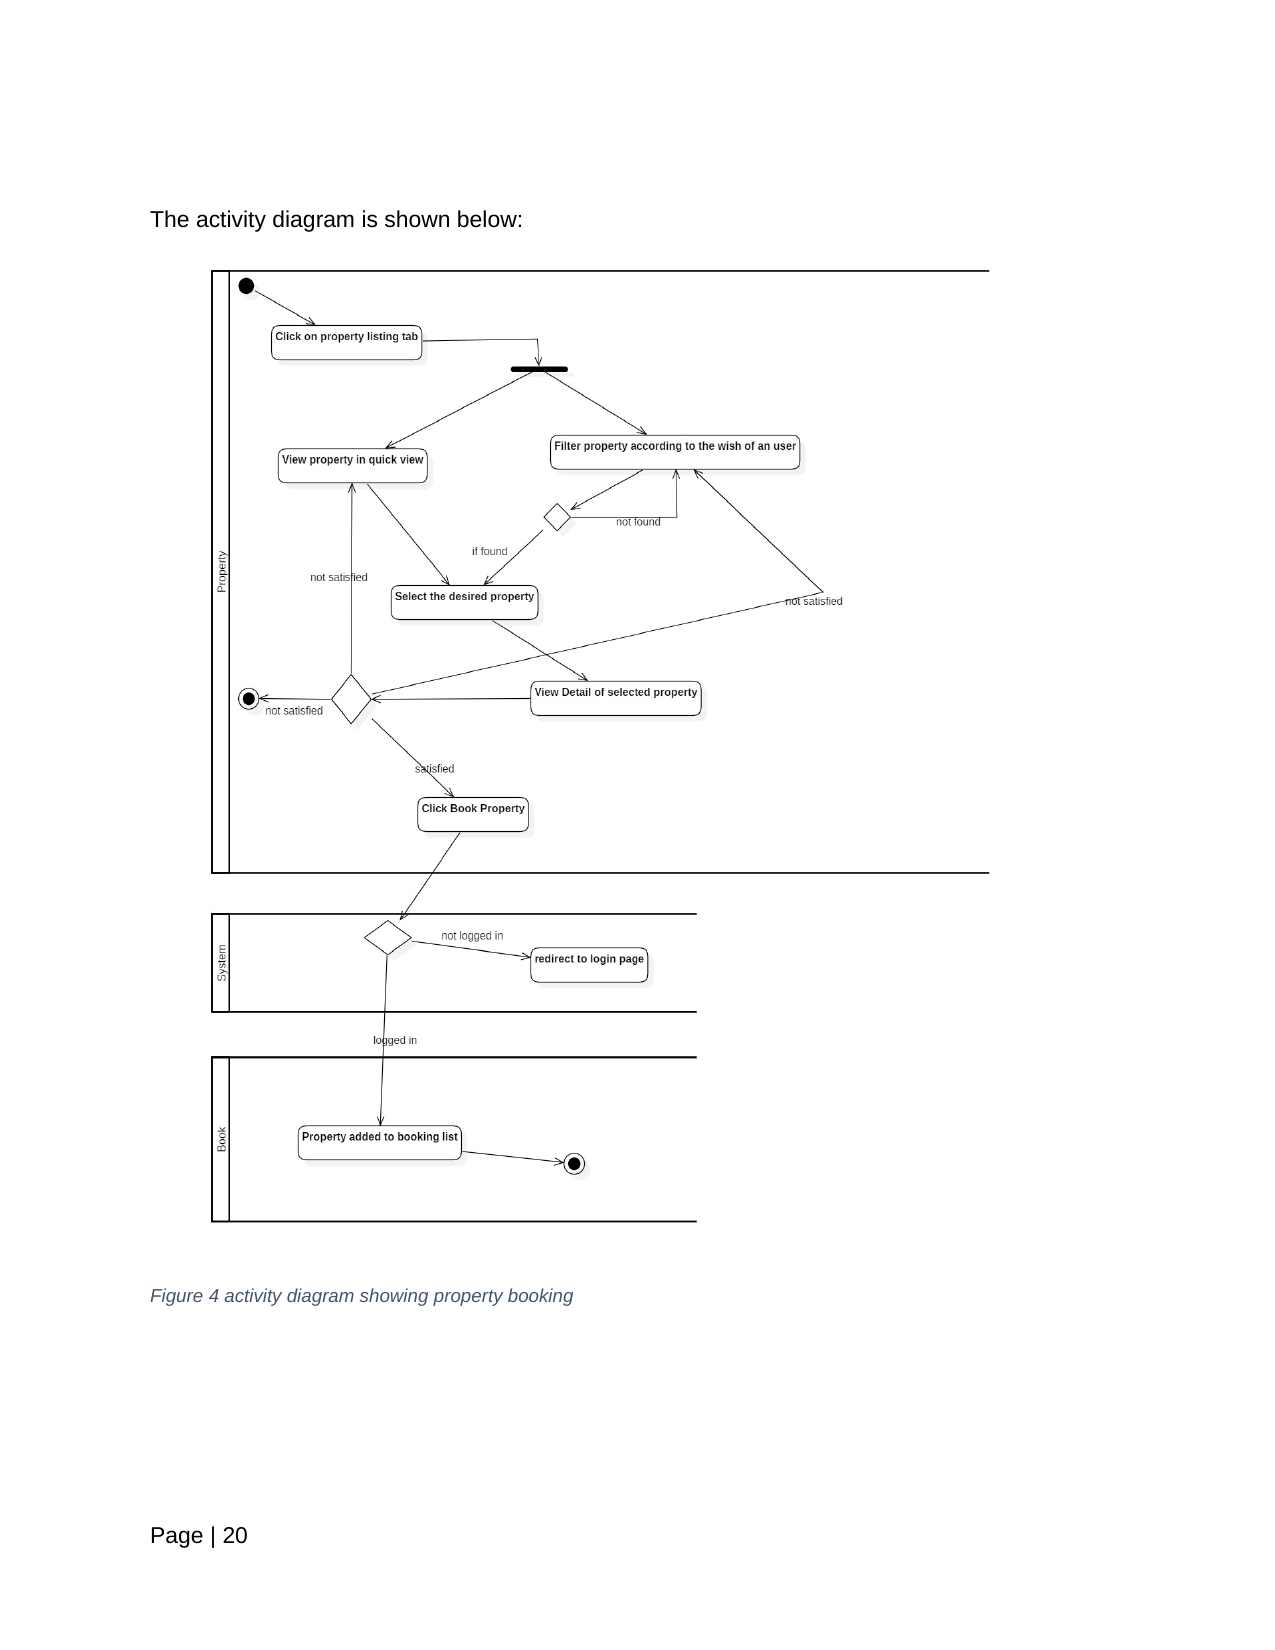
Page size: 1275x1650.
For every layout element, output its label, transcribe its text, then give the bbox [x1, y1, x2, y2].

picture [150, 262, 1124, 1255]
text The activity diagram is shown below: [150, 206, 1125, 232]
